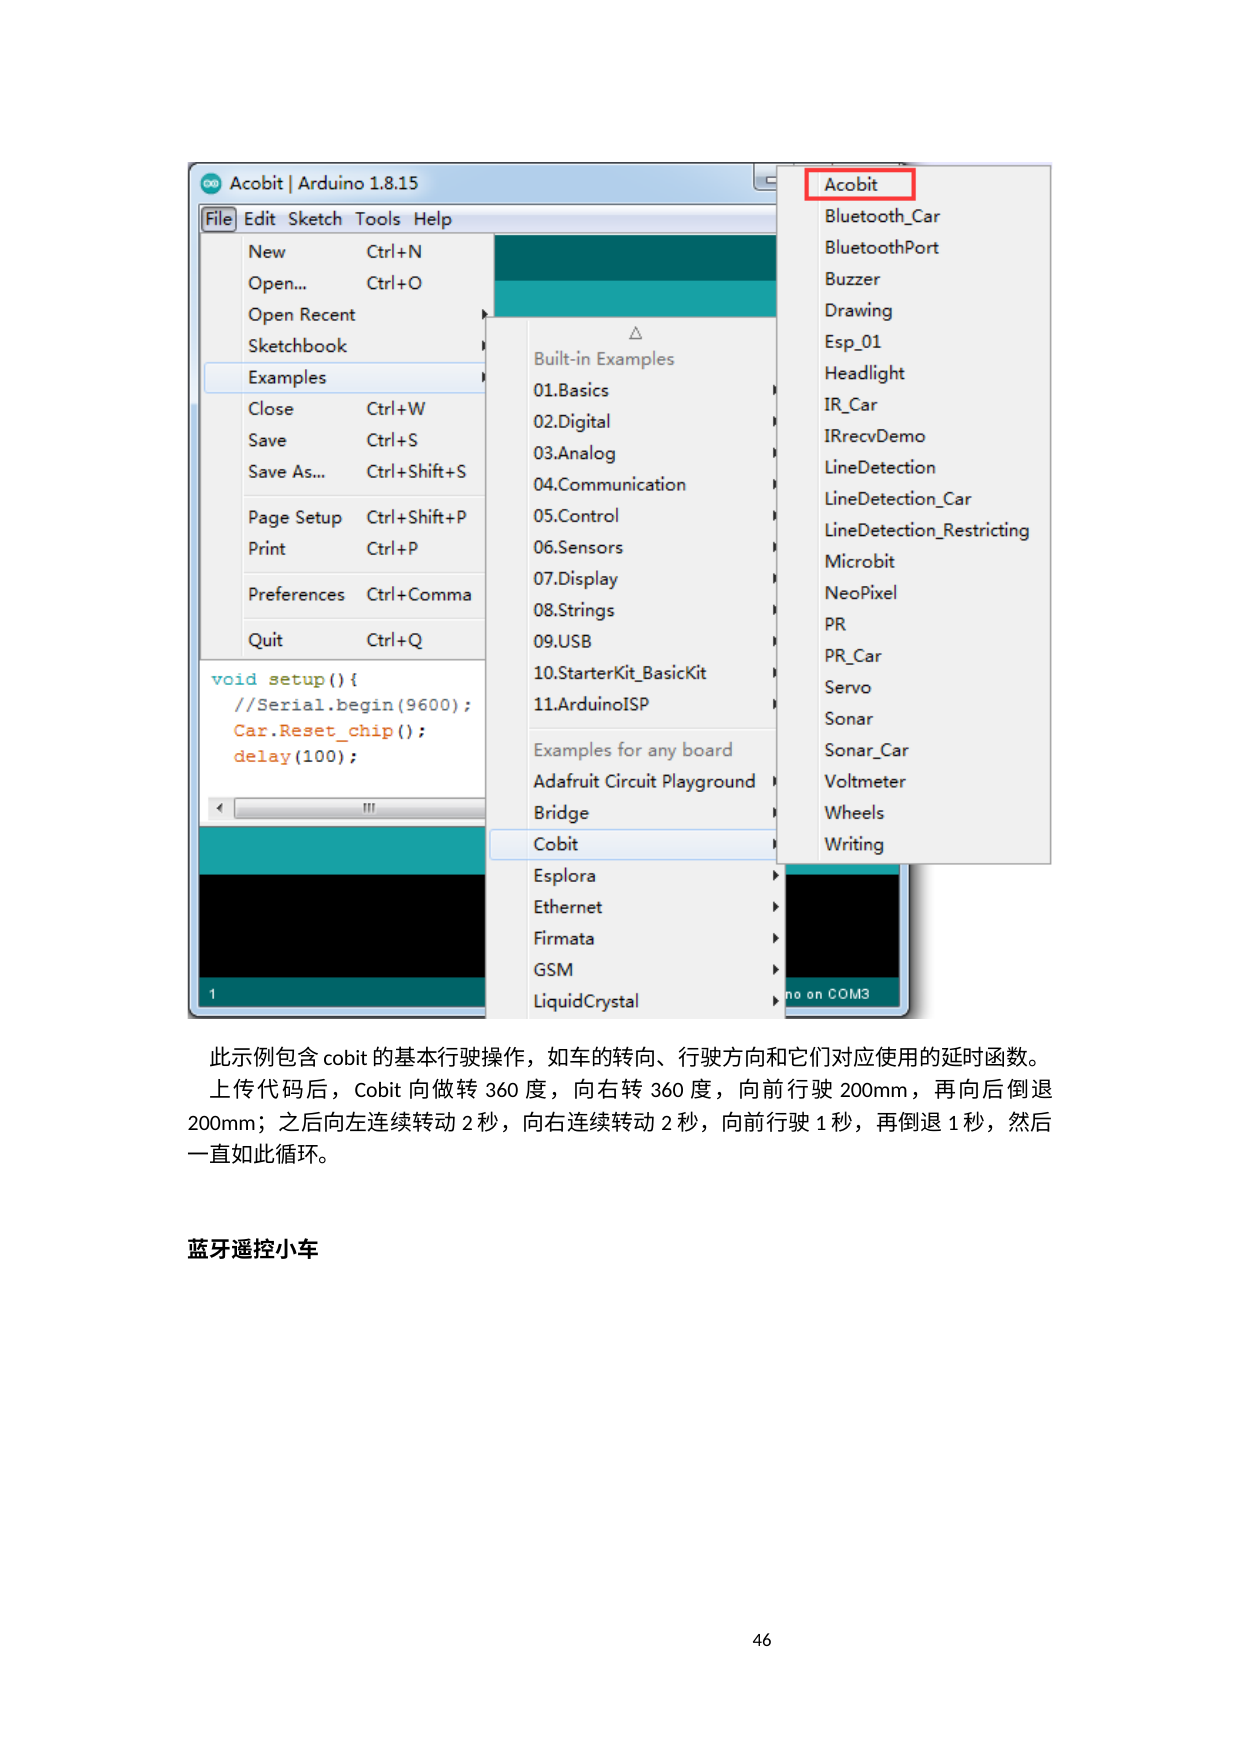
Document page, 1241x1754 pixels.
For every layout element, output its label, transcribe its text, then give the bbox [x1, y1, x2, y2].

text 此示例包含cobit的基本行驶操作，如车的转向、行驶方向和它们对应使用的延时函数。 [187, 1039, 1053, 1072]
picture [187, 162, 1053, 1019]
text 上传代码后，Cobit向做转360度，向右转360度，向前行驶200mm，再向后倒退200mm；之后向左连续转动2秒，向右连续转动2秒，向前行驶1秒，再倒退1秒，然后一直如此循环。 [187, 1072, 1053, 1169]
subtitle 蓝牙遥控小车 [187, 1231, 1053, 1264]
